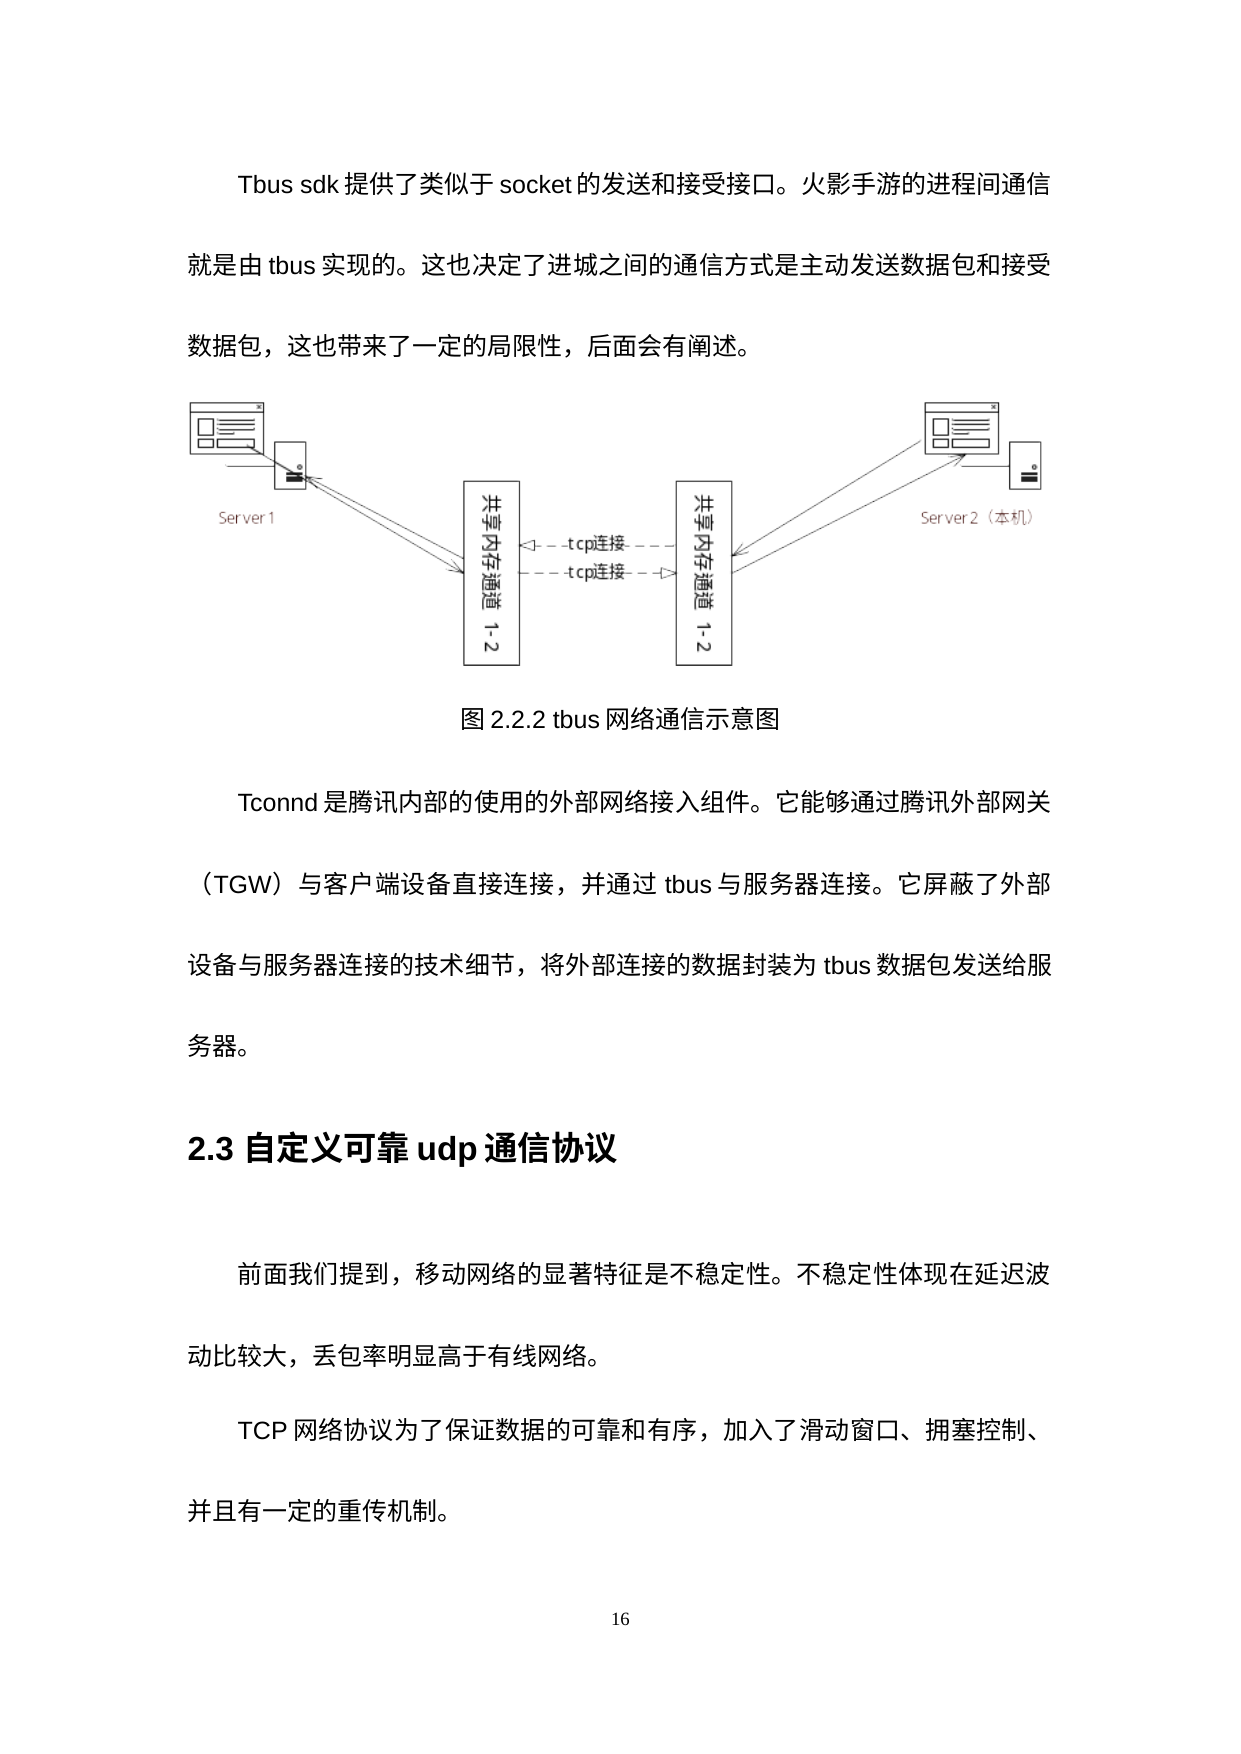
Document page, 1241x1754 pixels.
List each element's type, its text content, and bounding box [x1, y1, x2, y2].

text Tbus sdk提供了类似于socket的发送和接受接口。火影手游的进程间通信就是由tbus实现的。这也决定了进城之间的通信方式是主动发送数据包和接受数据包，这也带来了一定的局限性，后面会有阐述。 [187, 150, 1053, 377]
text TCP网络协议为了保证数据的可靠和有序，加入了滑动窗口、拥塞控制、并且有一定的重传机制。 [187, 1396, 1053, 1542]
subtitle 2.3 自定义可靠udp通信协议 [187, 1113, 1053, 1178]
text 图2.2.2 tbus网络通信示意图 [187, 685, 1053, 750]
text 前面我们提到，移动网络的显著特征是不稳定性。不稳定性体现在延迟波动比较大，丢包率明显高于有线网络。 [187, 1241, 1053, 1387]
text Tconnd是腾讯内部的使用的外部网络接入组件。它能够通过腾讯外部网关（TGW）与客户端设备直接连接，并通过tbus与服务器连接。它屏蔽了外部设备与服务器连接的技术细节，将外部连接的数据封装为tbus数据包发送给服务器。 [187, 768, 1053, 1077]
